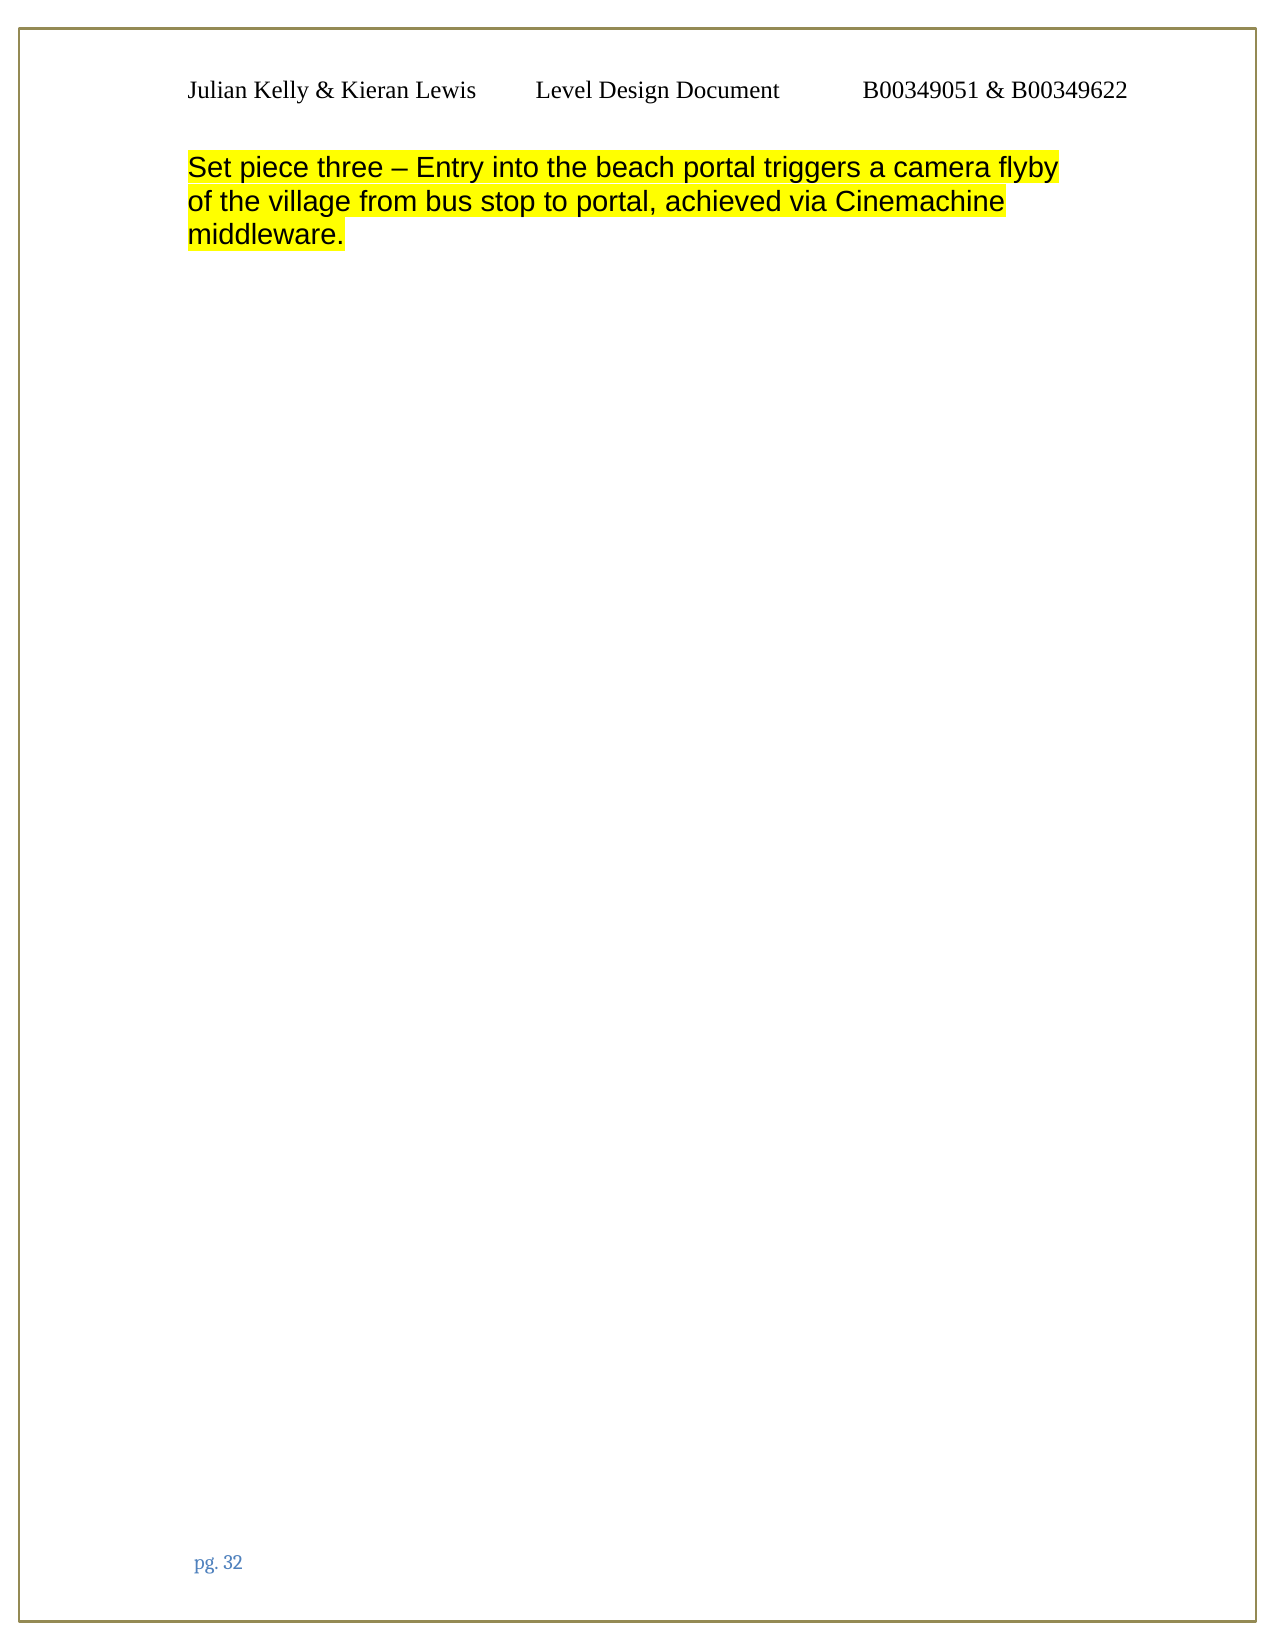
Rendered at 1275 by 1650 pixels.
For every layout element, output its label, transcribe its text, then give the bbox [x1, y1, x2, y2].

text Set piece three – Entry into the beach portal triggers a camera flyby of the village from bus stop to portal, achieved via Cinemachine middleware. [187, 150, 1087, 251]
